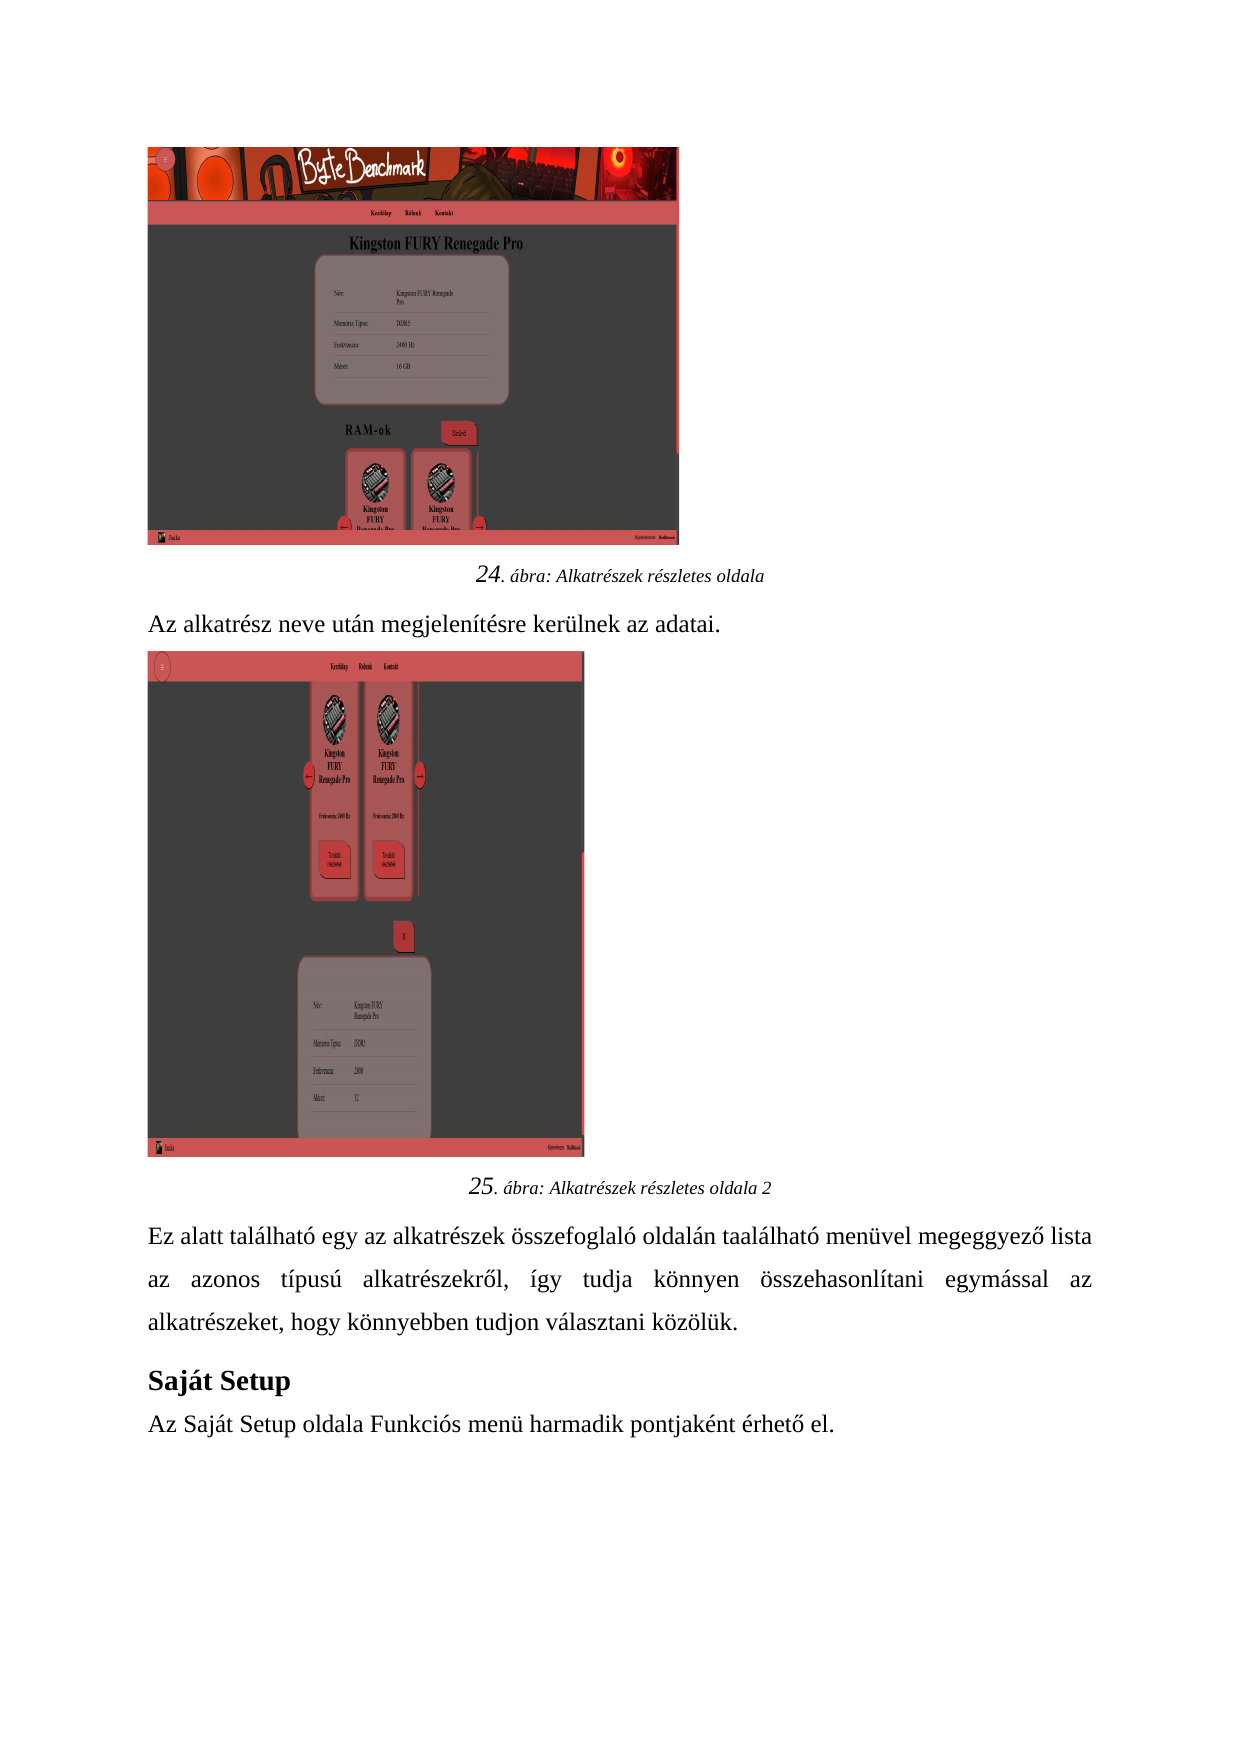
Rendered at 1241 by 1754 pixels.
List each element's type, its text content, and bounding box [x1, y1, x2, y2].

picture [147, 147, 680, 545]
text Az alkatrész neve után megjelenítésre kerülnek az adatai. [148, 609, 1093, 637]
text Ez alatt található egy az alkatrészek összefoglaló oldalán taalálható menüvel megeggyező lista az azonos típusú alkatrészekről, így tudja könnyen összehasonlítani egymással az alkatrészeket, hogy könnyebben tudjon választani közölük. [148, 1221, 1093, 1336]
picture [147, 651, 585, 1157]
text 24. ábra: Alkatrészek részletes oldala [148, 559, 1093, 588]
text Az Saját Setup oldala Funkciós menü harmadik pontjaként érhető el. [148, 1409, 1093, 1438]
subtitle Saját Setup [148, 1363, 1093, 1396]
text 25. ábra: Alkatrészek részletes oldala 2 [148, 1171, 1093, 1200]
